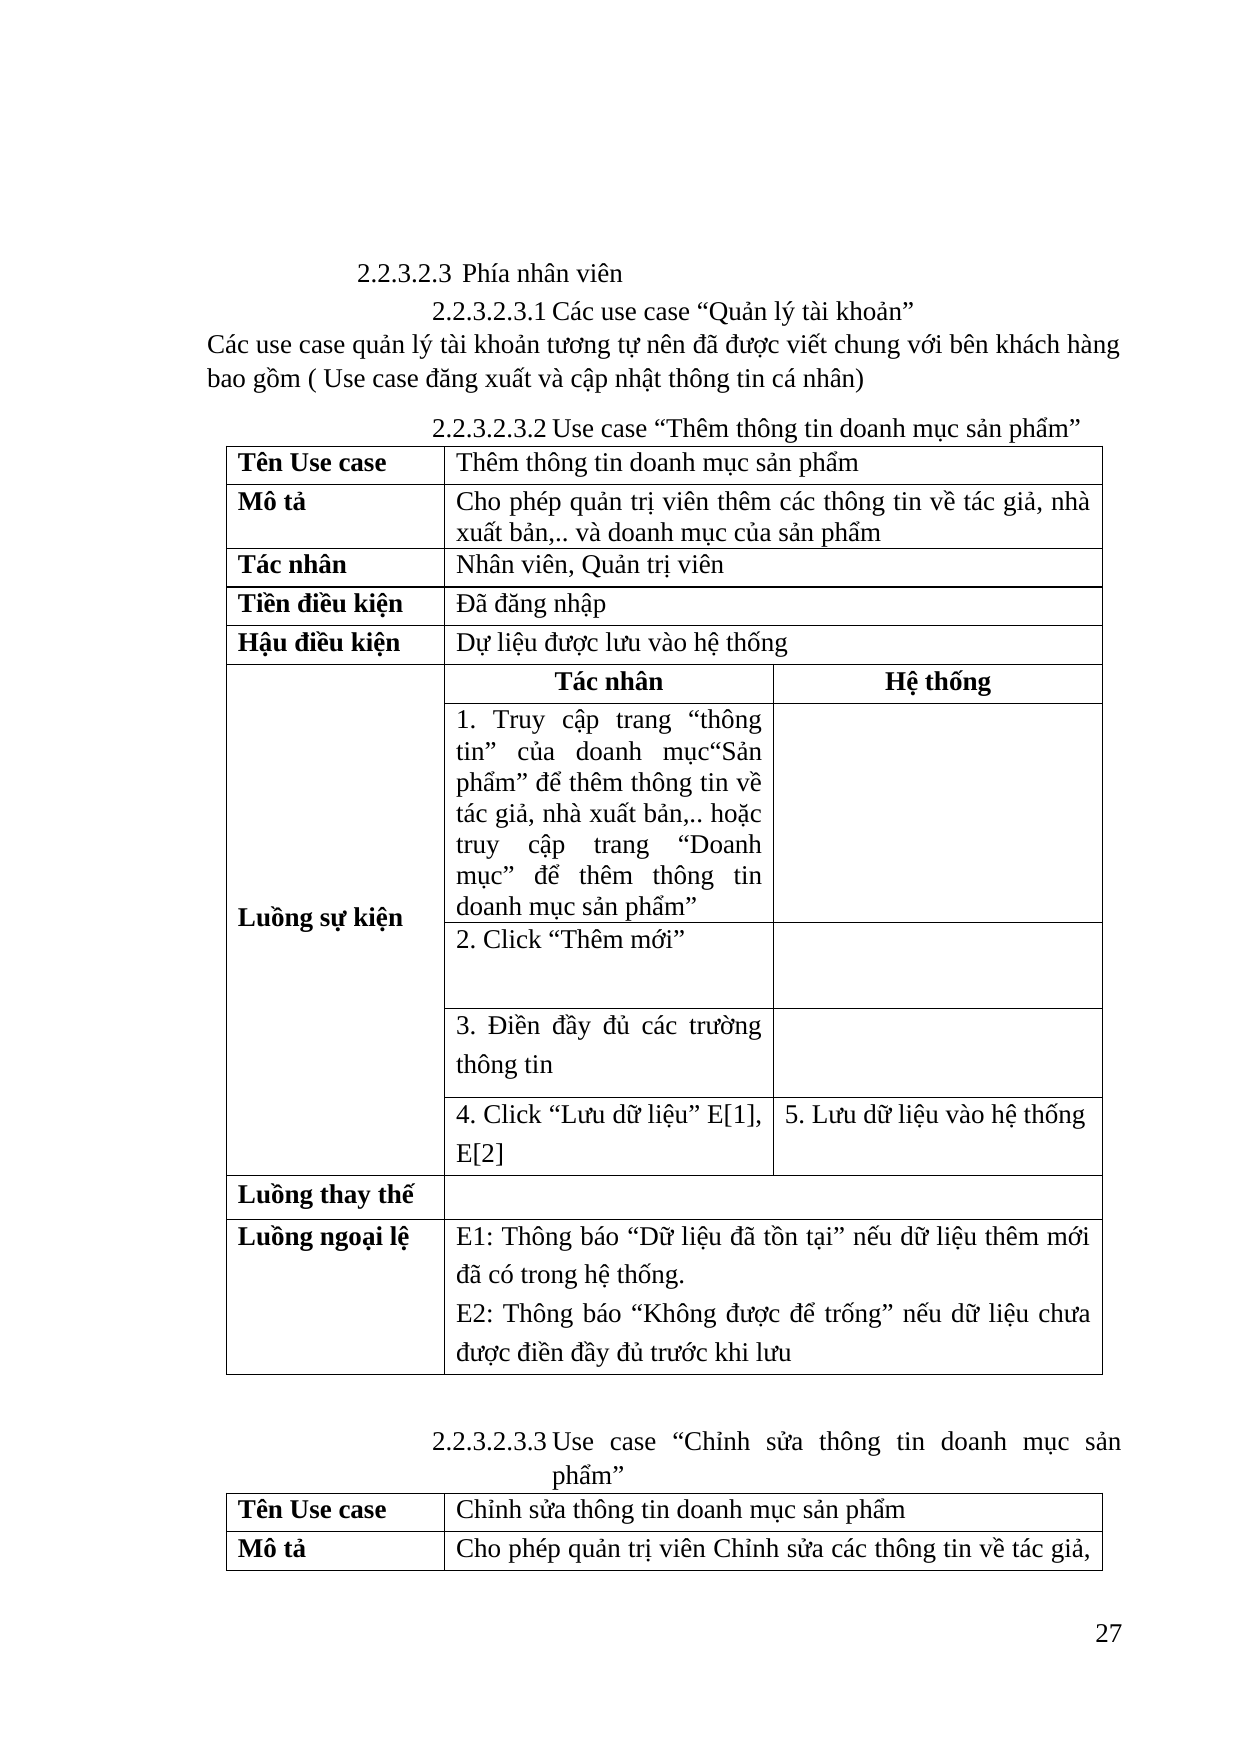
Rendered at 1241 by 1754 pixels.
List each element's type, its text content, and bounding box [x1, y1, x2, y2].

table_header Chỉnh sửa thông tin doanh mục sản phẩm [445, 1494, 1102, 1531]
table_cell Tác nhân [445, 665, 773, 703]
table_cell 4. Click “Lưu dữ liệu” E[1], E[2] [445, 1098, 773, 1174]
table_cell [774, 704, 1102, 922]
table_cell Tác nhân [227, 549, 444, 586]
table_cell Đã đăng nhập [445, 588, 1102, 625]
table_cell Hậu điều kiện [227, 626, 444, 664]
subtitle Phía nhân viên [357, 257, 1122, 288]
table_cell Mô tả [227, 485, 444, 548]
table_cell [445, 1176, 1102, 1219]
table_cell 2. Click “Thêm mới” [445, 923, 773, 1008]
subtitle Các use case “Quản lý tài khoản” [432, 295, 1122, 326]
text Các use case quản lý tài khoản tương tự nên đã được viết chung với bên khách hàng bao gồm ( Use case đăng xuất và cập nhật thông tin cá nhân) [207, 328, 1122, 393]
table_cell Cho phép quản trị viên thêm các thông tin về tác giả, nhà xuất bản,.. và doanh mục của sản phẩm [445, 485, 1102, 548]
table_cell Luồng thay thế [227, 1176, 444, 1219]
table_cell E1: Thông báo “Dữ liệu đã tồn tại” nếu dữ liệu thêm mới đã có trong hệ thống. E2: Thông báo “Không được để trống” nếu dữ liệu chưa được điền đầy đủ trước khi lưu [445, 1220, 1102, 1374]
table_cell 5. Lưu dữ liệu vào hệ thống [774, 1098, 1102, 1174]
table_cell 3. Điền đầy đủ các trường thông tin [445, 1009, 773, 1097]
table_cell Mô tả [227, 1532, 444, 1570]
table_header Tên Use case [227, 1494, 444, 1531]
table_cell Luồng sự kiện [227, 665, 444, 1174]
table_cell Tiền điều kiện [227, 588, 444, 625]
table_cell 1. Truy cập trang “thông tin” của doanh mục“Sản phẩm” để thêm thông tin về tác giả, nhà xuất bản,.. hoặc truy cập trang “Doanh mục” để thêm thông tin doanh mục sản phẩm” [445, 704, 773, 922]
table_cell Nhân viên, Quản trị viên [445, 549, 1102, 586]
subtitle Use case “Thêm thông tin doanh mục sản phẩm” [432, 412, 1122, 443]
subtitle Use case “Chỉnh sửa thông tin doanh mục sản phẩm” [432, 1425, 1122, 1490]
table_header Thêm thông tin doanh mục sản phẩm [445, 447, 1102, 484]
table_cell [445, 1532, 1102, 1570]
table_cell [774, 1009, 1102, 1097]
table_header Tên Use case [227, 447, 444, 484]
table_cell [774, 923, 1102, 1008]
table_cell Dự liệu được lưu vào hệ thống [445, 626, 1102, 664]
table_cell Hệ thống [774, 665, 1102, 703]
table_cell Luồng ngoại lệ [227, 1220, 444, 1374]
